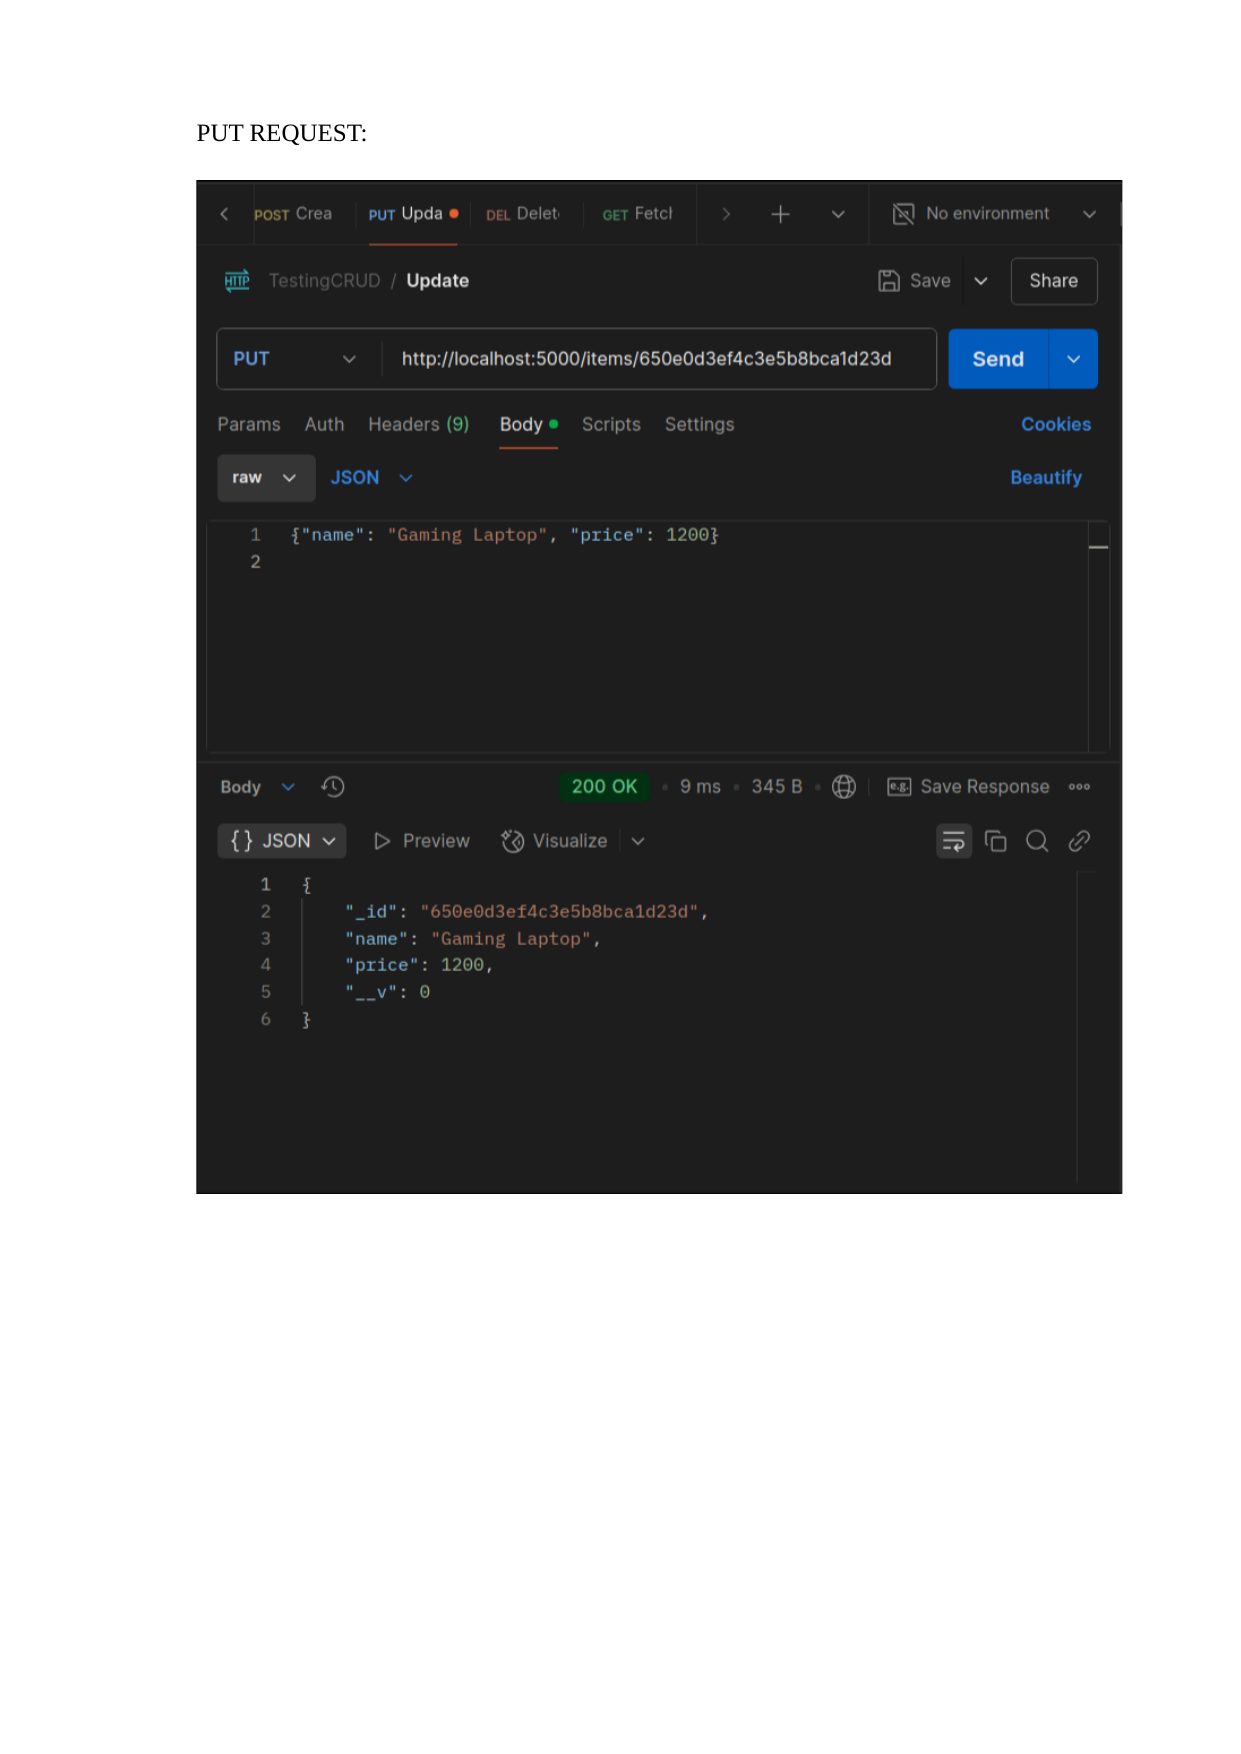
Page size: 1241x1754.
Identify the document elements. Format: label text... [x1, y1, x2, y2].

picture [196, 180, 1123, 1194]
text PUT REQUEST: [196, 118, 1122, 147]
